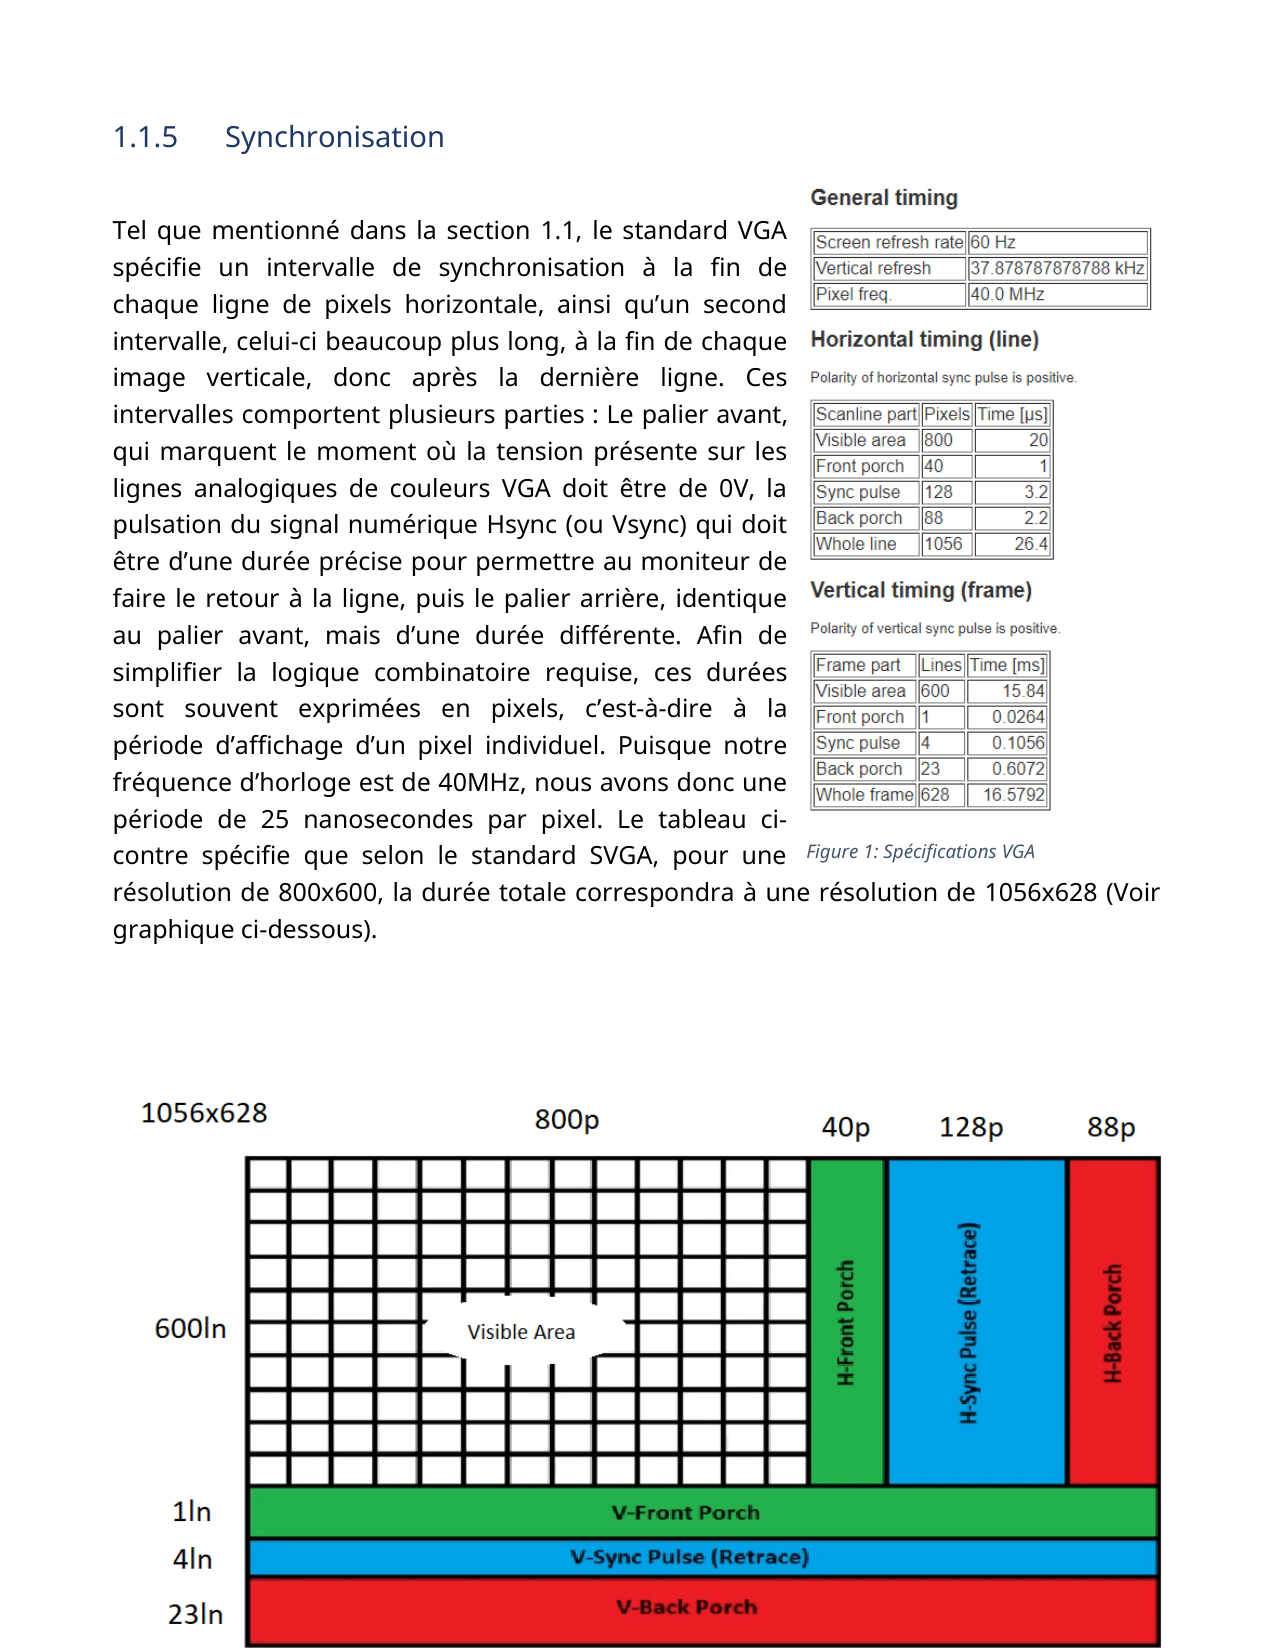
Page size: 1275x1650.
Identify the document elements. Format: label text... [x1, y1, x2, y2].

picture [123, 1065, 1161, 1647]
picture [806, 177, 1159, 827]
subtitle Synchronisation [112, 117, 1162, 156]
